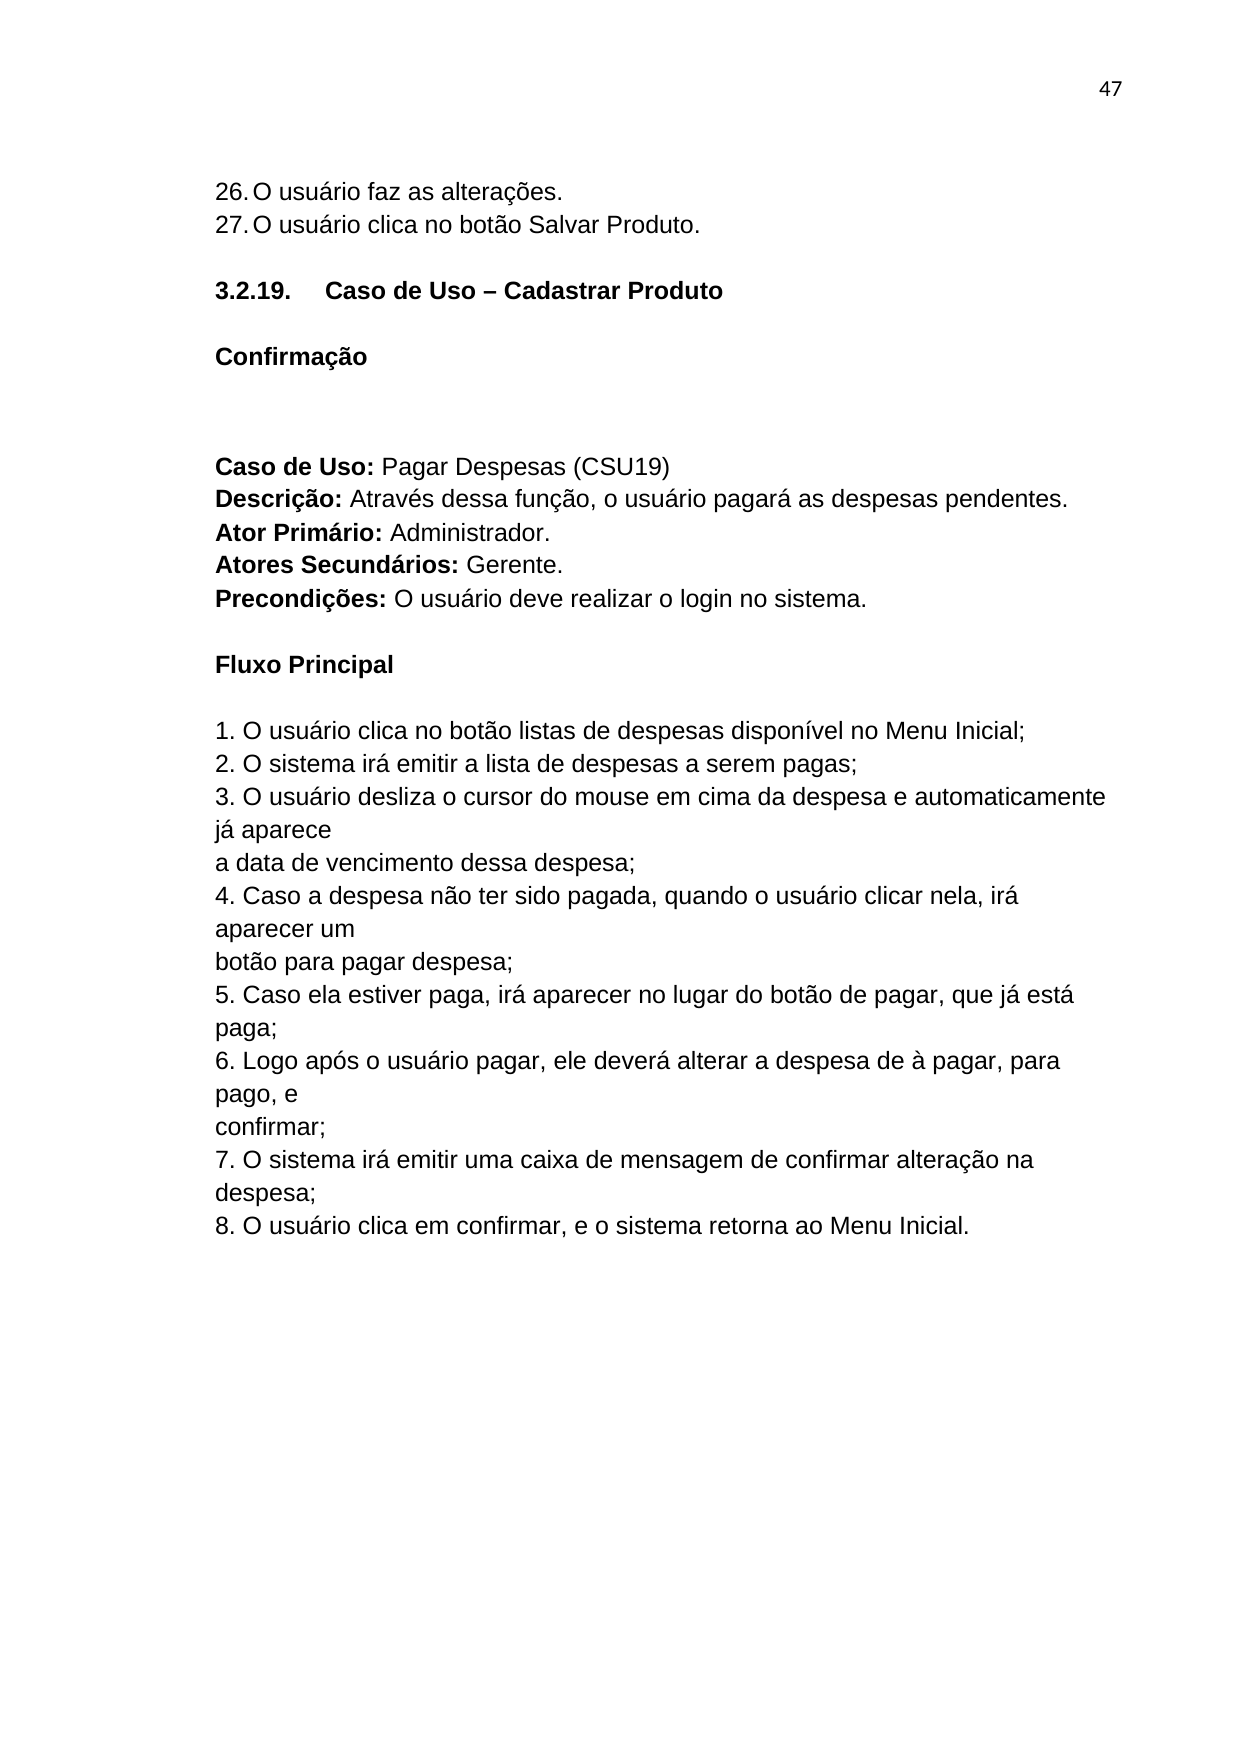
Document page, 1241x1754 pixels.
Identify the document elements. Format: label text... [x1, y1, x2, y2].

list 6. Logo após o usuário pagar, ele deverá alterar a despesa de à pagar, para pago, e [215, 1046, 1122, 1108]
list 1. O usuário clica no botão listas de despesas disponível no Menu Inicial; [215, 716, 1122, 744]
list Caso de Uso – Cadastrar Produto [215, 276, 1122, 305]
list O usuário clica no botão Salvar Produto. [215, 210, 1122, 239]
list O usuário faz as alterações. [215, 177, 1122, 206]
list 5. Caso ela estiver paga, irá aparecer no lugar do botão de pagar, que já está paga; [215, 980, 1122, 1042]
list 2. O sistema irá emitir a lista de despesas a serem pagas; [215, 749, 1122, 777]
list Caso de Uso: Pagar Despesas (CSU19) [215, 451, 1122, 480]
list Confirmação [215, 342, 1122, 371]
list 7. O sistema irá emitir uma caixa de mensagem de confirmar alteração na despesa; [215, 1145, 1122, 1207]
list Ator Primário: Administrador. [215, 517, 1122, 546]
list Fluxo Principal [215, 649, 1122, 678]
list Atores Secundários: Gerente. [215, 551, 1122, 579]
list confirmar; [215, 1112, 1122, 1141]
list botão para pagar despesa; [215, 947, 1122, 976]
list 4. Caso a despesa não ter sido pagada, quando o usuário clicar nela, irá aparecer um [215, 881, 1122, 942]
list Descrição: Através dessa função, o usuário pagará as despesas pendentes. [215, 484, 1122, 513]
list Precondições: O usuário deve realizar o login no sistema. [215, 583, 1122, 612]
list 3. O usuário desliza o cursor do mouse em cima da despesa e automaticamente já aparece [215, 782, 1122, 843]
list 8. O usuário clica em confirmar, e o sistema retorna ao Menu Inicial. [215, 1211, 1122, 1240]
list a data de vencimento dessa despesa; [215, 848, 1122, 876]
